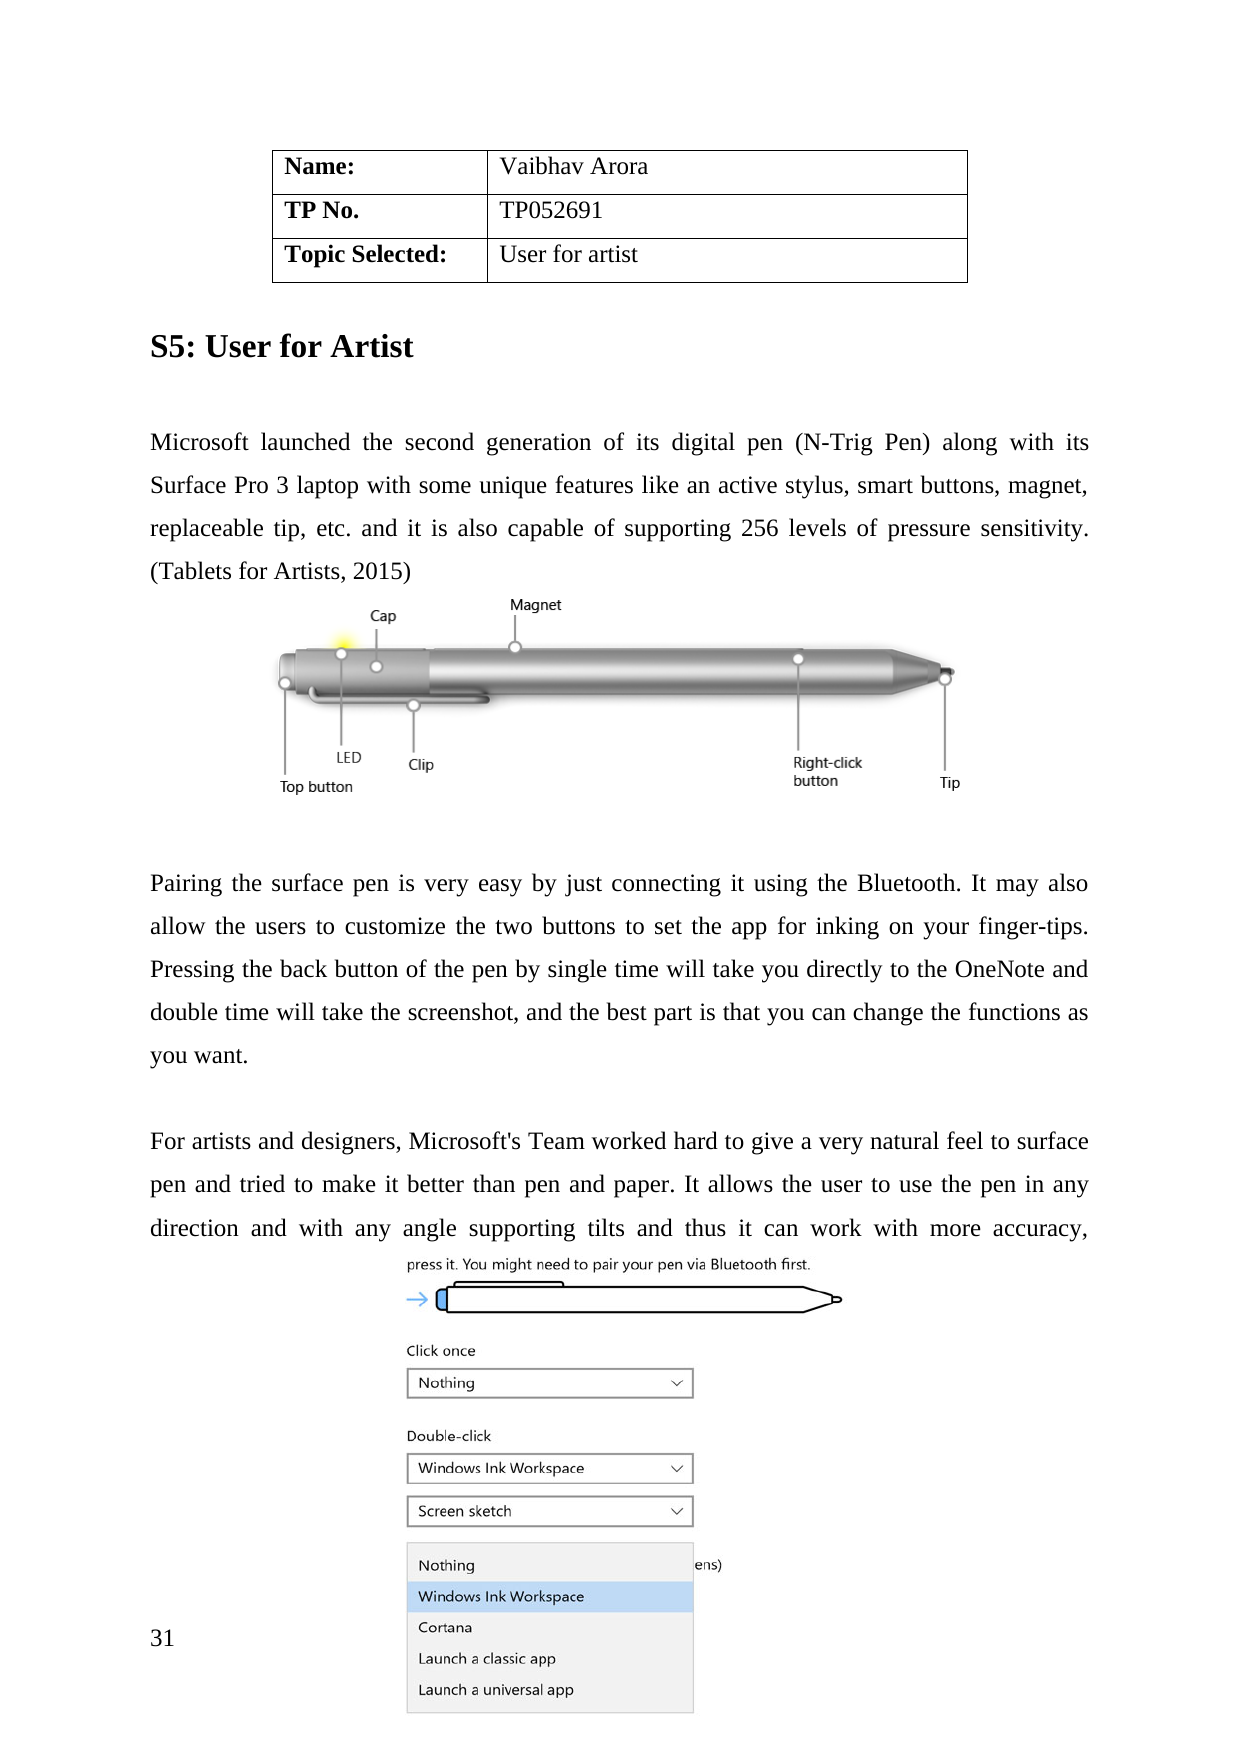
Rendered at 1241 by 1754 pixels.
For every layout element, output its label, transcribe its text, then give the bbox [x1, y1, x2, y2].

table_cell TP052691 [488, 195, 967, 238]
table_header Name: [273, 151, 487, 194]
table_cell User for artist [488, 239, 967, 282]
text Pairing the surface pen is very easy by just connecting it using the Bluetooth. It may also allow the users to customize the two buttons to set the app for inking on your finger-tips. Pressing the back button of the pen by single time will take you directly to the OneNote and double time will take the screenshot, and the best part is that you can change the functions as you want. [150, 868, 1090, 1069]
table_cell TP No. [273, 195, 487, 238]
text Microsoft launched the second generation of its digital pen (N-Trig Pen) along with its Surface Pro 3 laptop with some unique features like an active stylus, smart buttons, magnet, replaceable tip, etc. and it is also capable of supporting 256 levels of pressure sensitivity. [150, 427, 1090, 585]
table_cell Topic Selected: [273, 239, 487, 282]
subtitle S5: User for Artist [150, 326, 1090, 365]
picture [268, 595, 971, 796]
picture [381, 1256, 865, 1722]
table_header Vaibhav Arora [488, 151, 967, 194]
